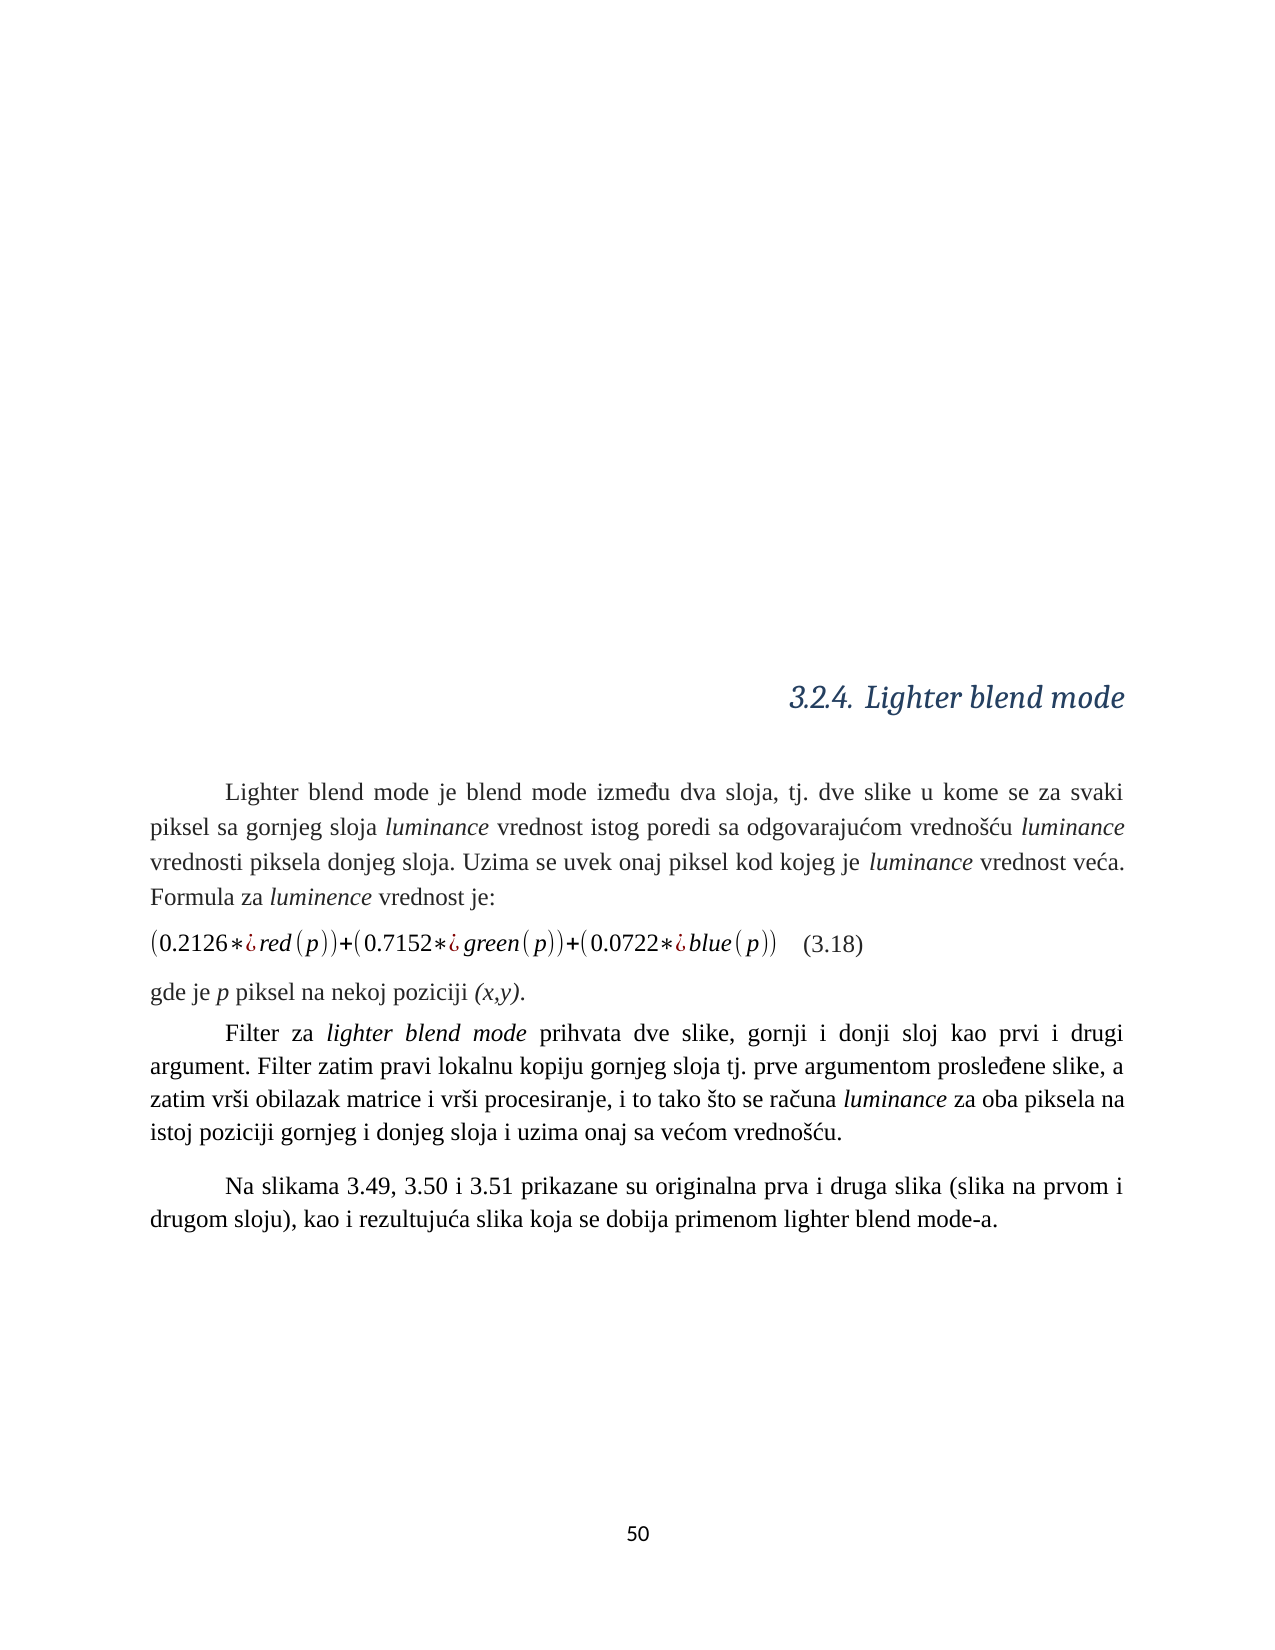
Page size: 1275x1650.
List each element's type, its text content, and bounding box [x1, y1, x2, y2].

text Lighter blend mode je blend mode između dva sloja, tj. dve slike u kome se za svaki piksel sa gornjeg sloja luminance vrednost istog poredi sa odgovarajućom vrednošću luminance vrednosti piksela donjeg sloja. Uzima se uvek onaj piksel kod kojeg je luminance vrednost veća. Formula za luminence vrednost je: [150, 736, 1125, 911]
subtitle 3.2.4. Lighter blend mode [150, 679, 1125, 717]
text Na slikama 3.49, 3.50 i 3.51 prikazane su originalna prva i druga slika (slika na prvom i drugom sloju), kao i rezultujuća slika koja se dobija primenom lighter blend mode-a. [150, 1171, 1125, 1233]
text (3.18) [150, 923, 1125, 958]
text gde je p piksel na nekoj poziciji (x,y). [150, 971, 1125, 1006]
text Filter za lighter blend mode prihvata dve slike, gornji i donji sloj kao prvi i drugi argument. Filter zatim pravi lokalnu kopiju gornjeg sloja tj. prve argumentom prosleđene slike, a zatim vrši obilazak matrice i vrši procesiranje, i to tako što se računa luminance za oba piksela na istoj poziciji gornjeg i donjeg sloja i uzima onaj sa većom vrednošću. [150, 1018, 1125, 1146]
